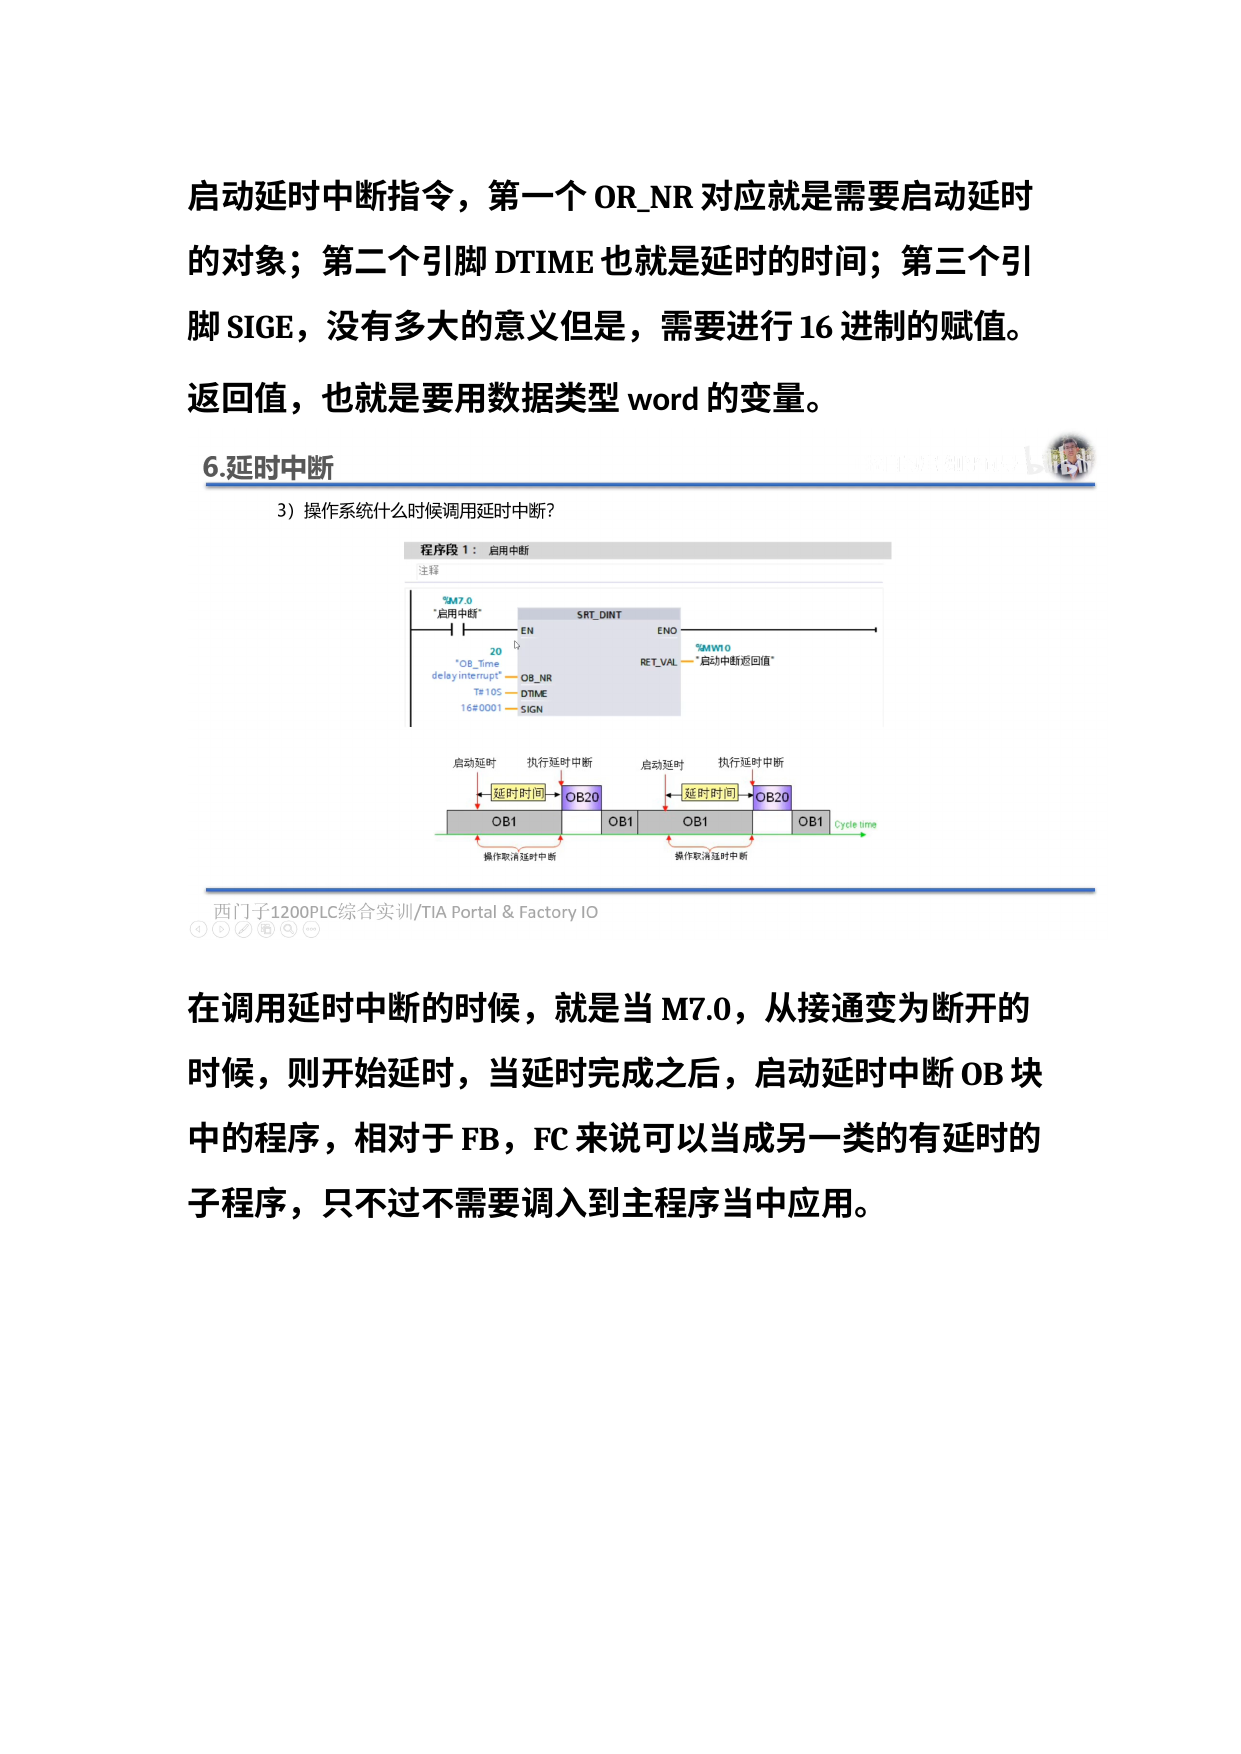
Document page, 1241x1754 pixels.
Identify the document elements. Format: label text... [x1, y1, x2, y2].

text 返回值，也就是要用数据类型word的变量。 [187, 363, 1053, 428]
picture [187, 428, 1108, 940]
title 在调用延时中断的时候，就是当M7.0，从接通变为断开的时候，则开始延时，当延时完成之后，启动延时中断OB块中的程序，相对于FB，FC来说可以当成另一类的有延时的子程序，只不过不需要调入到主程序当中应用。 [187, 973, 1053, 1233]
title 启动延时中断指令，第一个OR_NR对应就是需要启动延时的对象；第二个引脚DTIME也就是延时的时间；第三个引脚SIGE，没有多大的意义但是，需要进行16进制的赋值。 [187, 162, 1053, 357]
